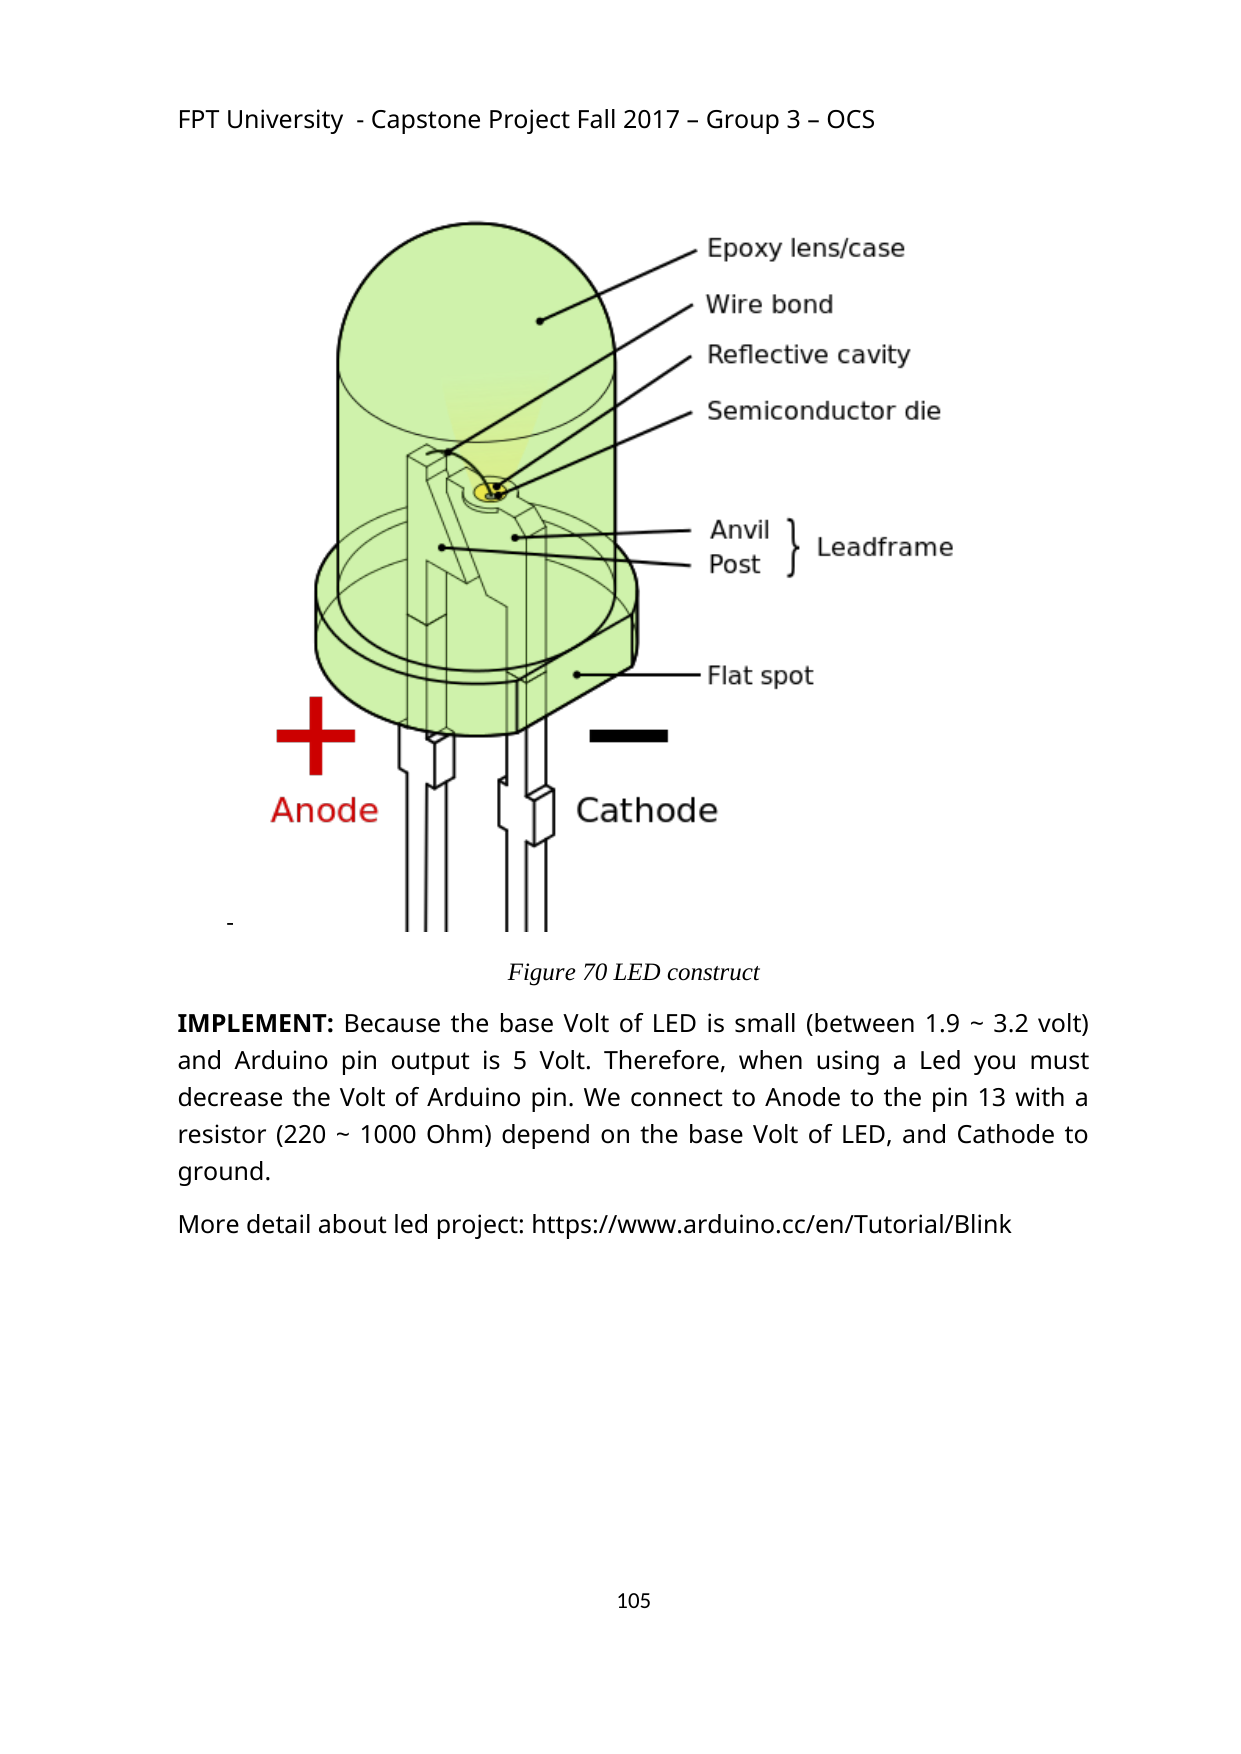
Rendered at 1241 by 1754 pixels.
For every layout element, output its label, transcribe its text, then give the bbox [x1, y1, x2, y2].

text Figure 70 LED construct [177, 957, 1090, 985]
picture [263, 150, 967, 932]
text More detail about led project: https://www.arduino.cc/en/Tutorial/Blink [177, 1207, 1090, 1241]
text IMPLEMENT: Because the base Volt of LED is small (between 1.9 ~ 3.2 volt) and Arduino pin output is 5 Volt. Therefore, when using a Led you must decrease the Volt of Arduino pin. We connect to Anode to the pin 13 with a resistor (220 ~ 1000 Ohm) depend on the base Volt of LED, and Cathode to ground. [177, 1006, 1090, 1187]
